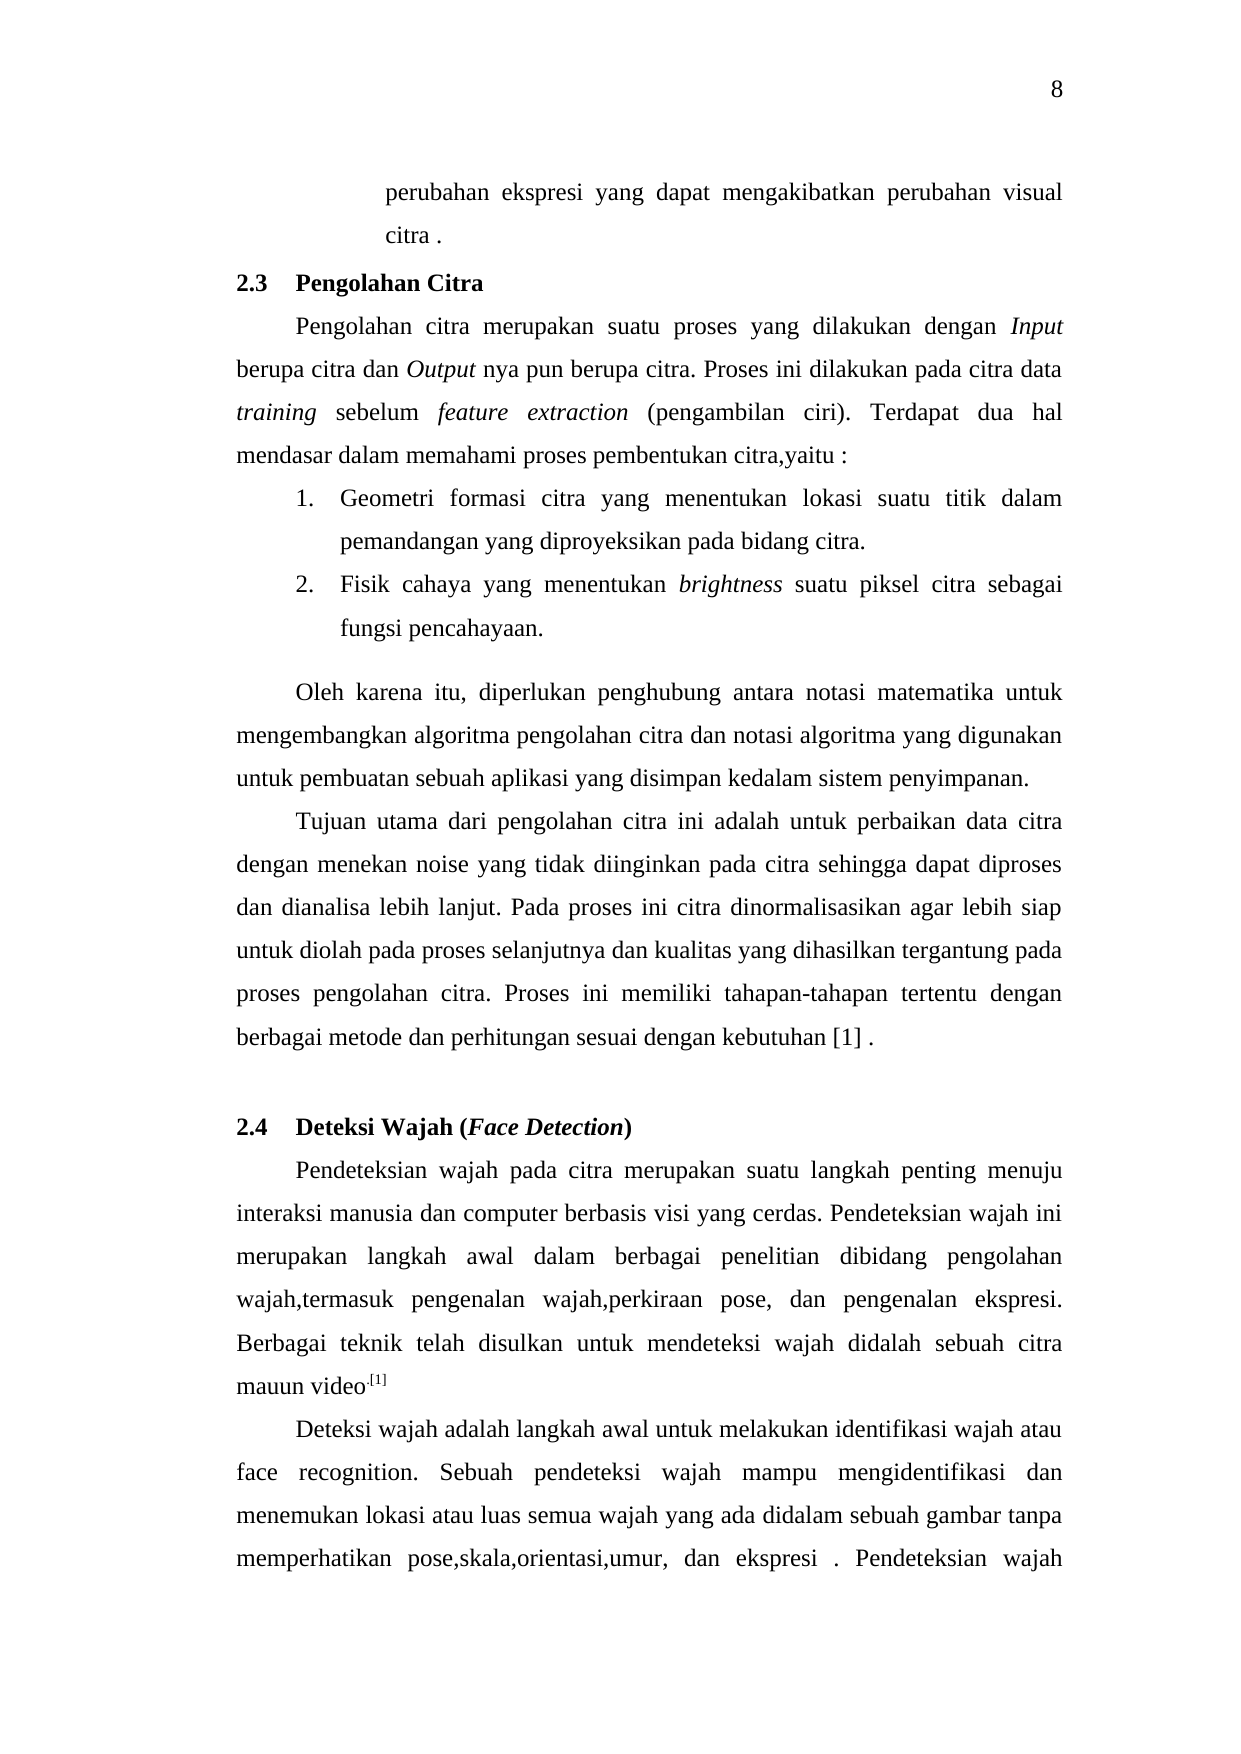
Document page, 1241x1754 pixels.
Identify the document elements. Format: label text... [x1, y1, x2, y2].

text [236, 1414, 1063, 1572]
text Tujuan utama dari pengolahan citra ini adalah untuk perbaikan data citra dengan menekan noise yang tidak diinginkan pada citra sehingga dapat diproses dan dianalisa lebih lanjut. Pada proses ini citra dinormalisasikan agar lebih siap untuk diolah pada proses selanjutnya dan kualitas yang dihasilkan tergantung pada proses pengolahan citra. Proses ini memiliki tahapan-tahapan tertentu dengan berbagai metode dan perhitungan sesuai dengan kebutuhan [1] . [236, 806, 1063, 1050]
subtitle Deteksi Wajah (Face Detection) [236, 1112, 1063, 1141]
text Pengolahan citra merupakan suatu proses yang dilakukan dengan Input berupa citra dan Output nya pun berupa citra. Proses ini dilakukan pada citra data training sebelum feature extraction (pengambilan ciri). Terdapat dua hal mendasar dalam memahami proses pembentukan citra,yaitu : [236, 311, 1063, 469]
text Oleh karena itu, diperlukan penghubung antara notasi matematika untuk mengembangkan algoritma pengolahan citra dan notasi algoritma yang digunakan untuk pembuatan sebuah aplikasi yang disimpan kedalam sistem penyimpanan. [236, 677, 1063, 792]
list Geometri formasi citra yang menentukan lokasi suatu titik dalam pemandangan yang diproyeksikan pada bidang citra. [295, 483, 1063, 555]
text Pendeteksian wajah pada citra merupakan suatu langkah penting menuju interaksi manusia dan computer berbasis visi yang cerdas. Pendeteksian wajah ini merupakan langkah awal dalam berbagai penelitian dibidang pengolahan wajah,termasuk pengenalan wajah,perkiraan pose, dan pengenalan ekspresi. Berbagai teknik telah disulkan untuk mendeteksi wajah didalah sebuah citra mauun video.[1] [236, 1155, 1063, 1399]
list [385, 177, 1063, 249]
subtitle Pengolahan Citra [236, 268, 1063, 296]
list Fisik cahaya yang menentukan brightness suatu piksel citra sebagai fungsi pencahayaan. [295, 569, 1063, 641]
